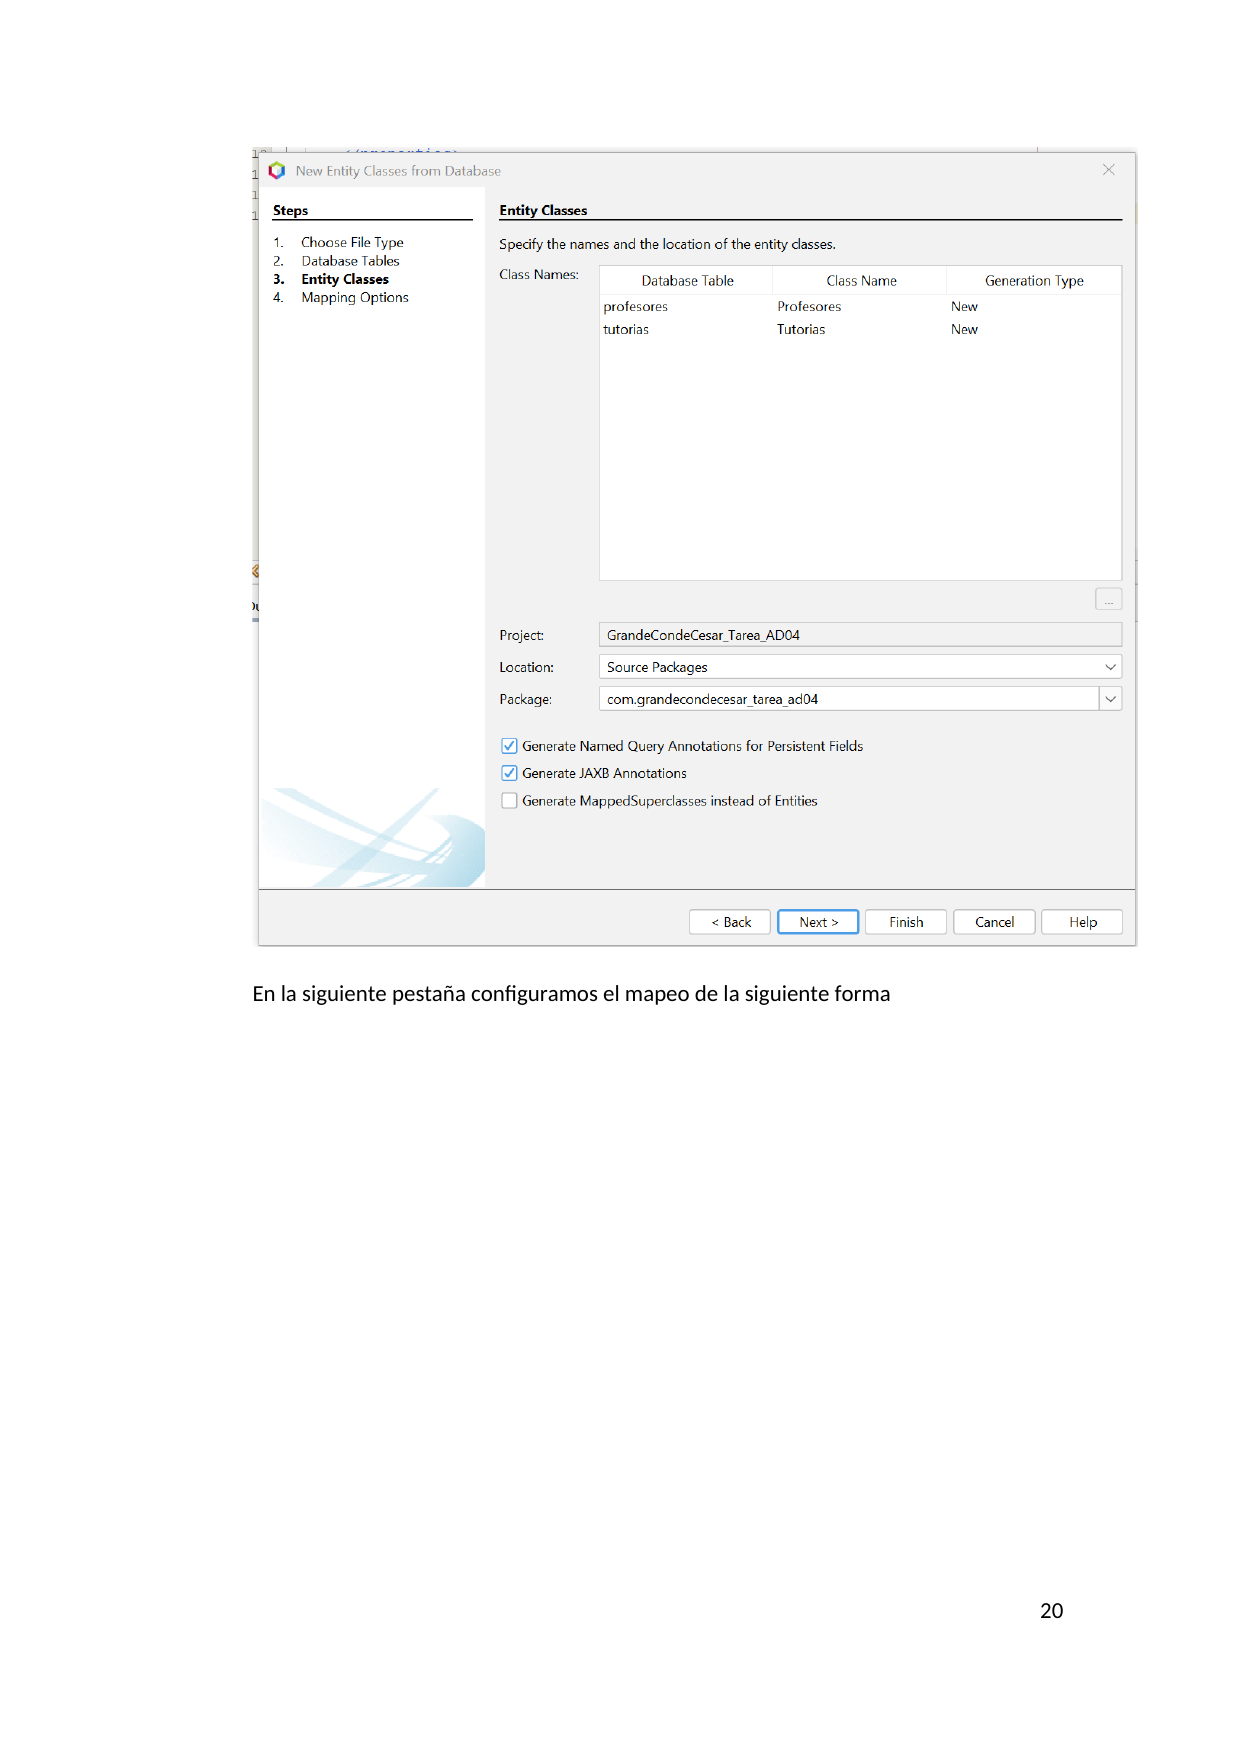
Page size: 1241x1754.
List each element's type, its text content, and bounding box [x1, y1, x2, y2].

list En la siguiente pestaña configuramos el mapeo de la siguiente forma [252, 979, 1063, 1007]
picture [252, 147, 1138, 947]
